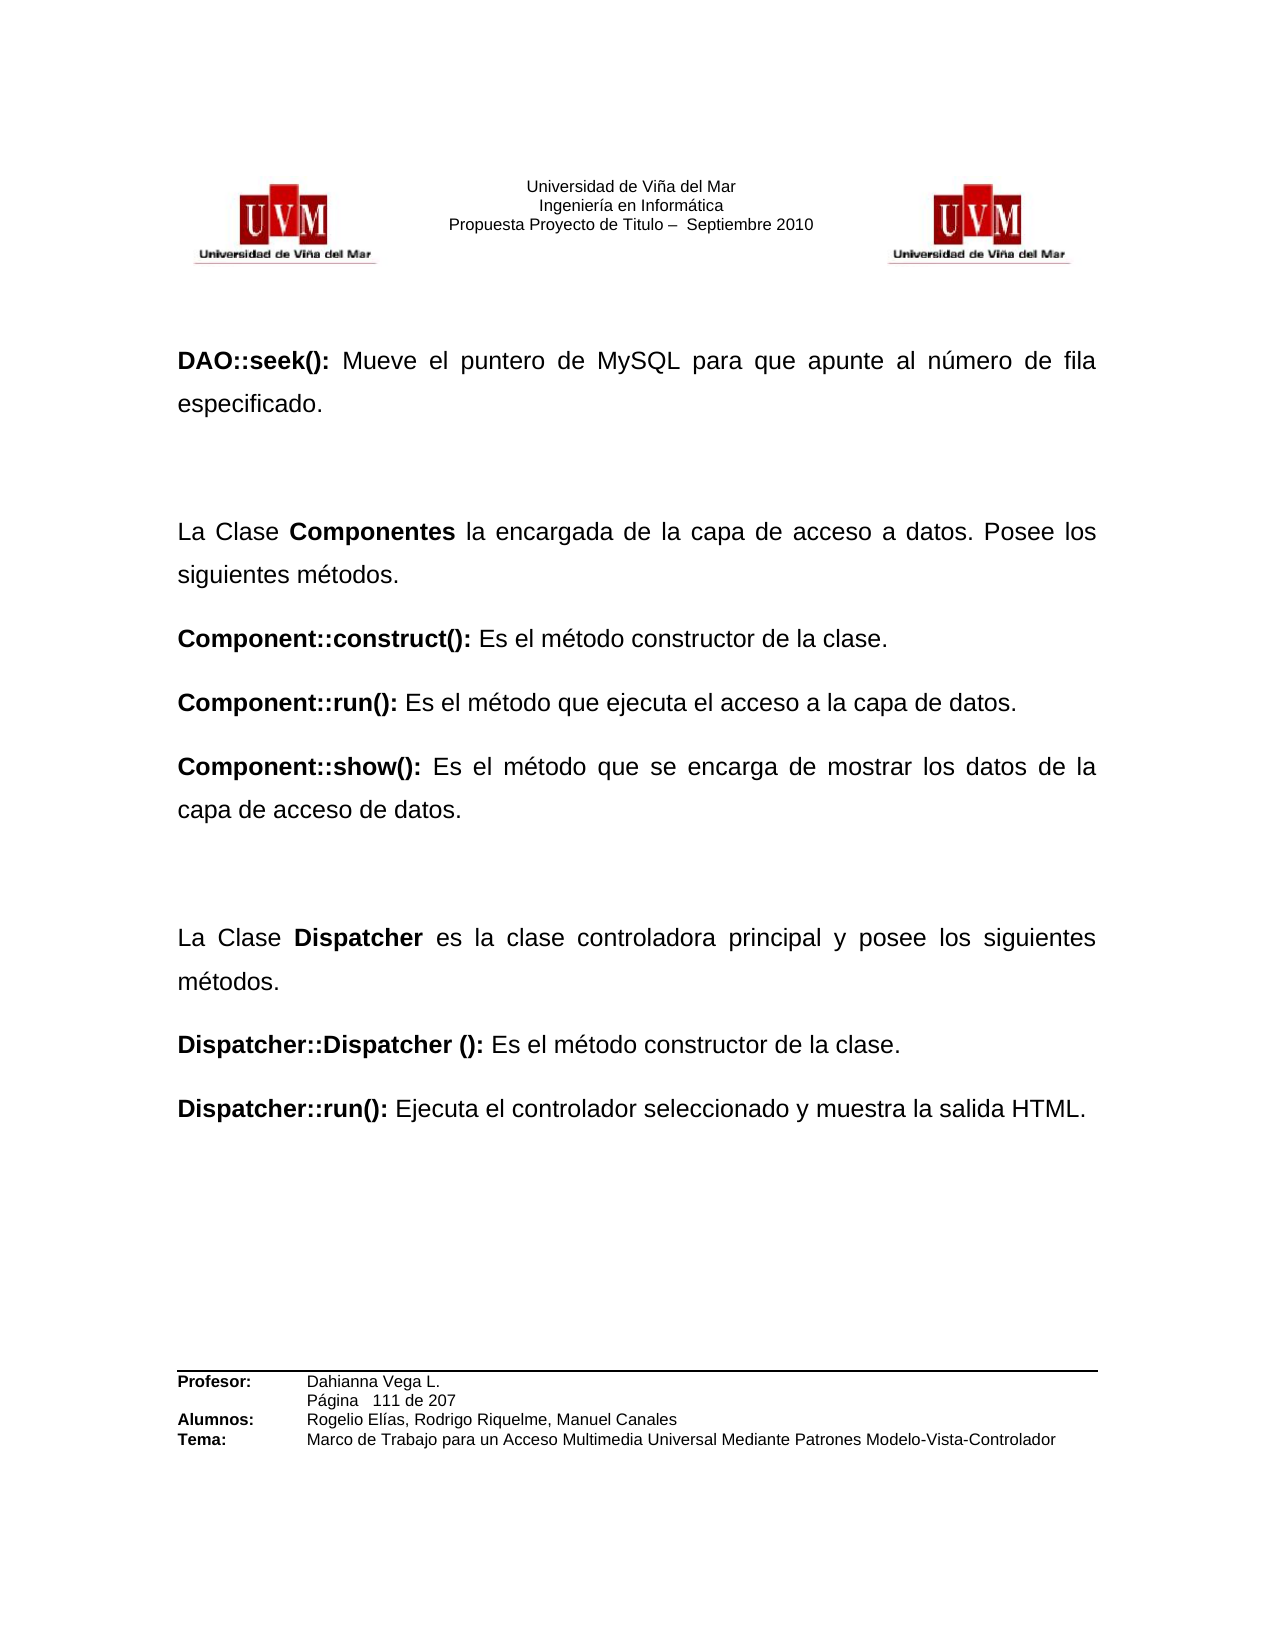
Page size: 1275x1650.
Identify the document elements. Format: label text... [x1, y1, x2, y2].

text La Clase Dispatcher es la clase controladora principal y posee los siguientes métodos. [177, 923, 1098, 995]
picture [871, 176, 1084, 267]
text DAO::seek(): Mueve el puntero de MySQL para que apunte al número de fila especificado. [177, 346, 1098, 418]
text La Clase Componentes la encargada de la capa de acceso a datos. Posee los siguientes métodos. [177, 517, 1098, 589]
text Component::run(): Es el método que ejecuta el acceso a la capa de datos. [177, 688, 1098, 717]
picture [177, 176, 390, 267]
text Component::construct(): Es el método constructor de la clase. [177, 624, 1098, 653]
text Dispatcher::Dispatcher (): Es el método constructor de la clase. [177, 1031, 1098, 1059]
text Dispatcher::run(): Ejecuta el controlador seleccionado y muestra la salida HTML. [177, 1094, 1098, 1123]
text Component::show(): Es el método que se encarga de mostrar los datos de la capa de acceso de datos. [177, 752, 1098, 824]
